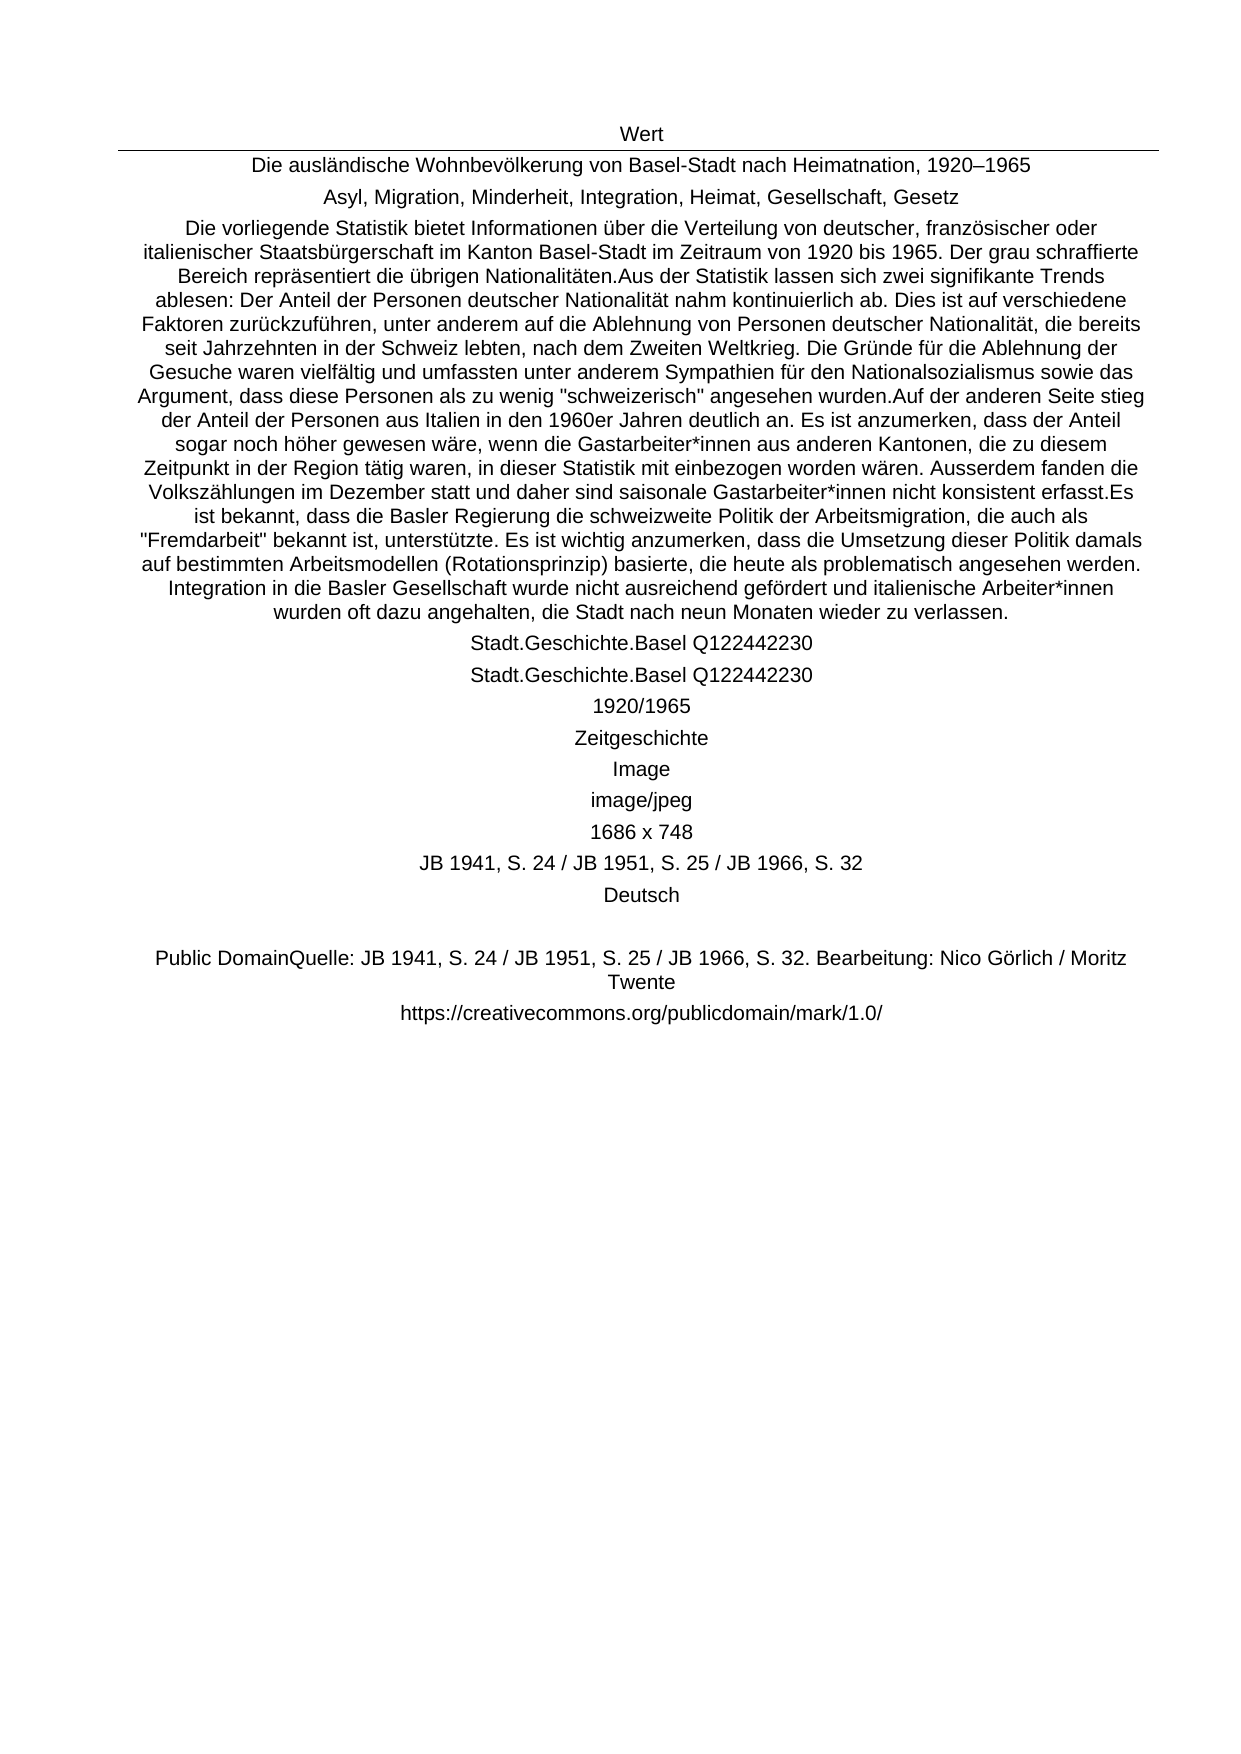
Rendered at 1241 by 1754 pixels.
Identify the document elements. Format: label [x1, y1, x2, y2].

table_header [107, 118, 1170, 1029]
